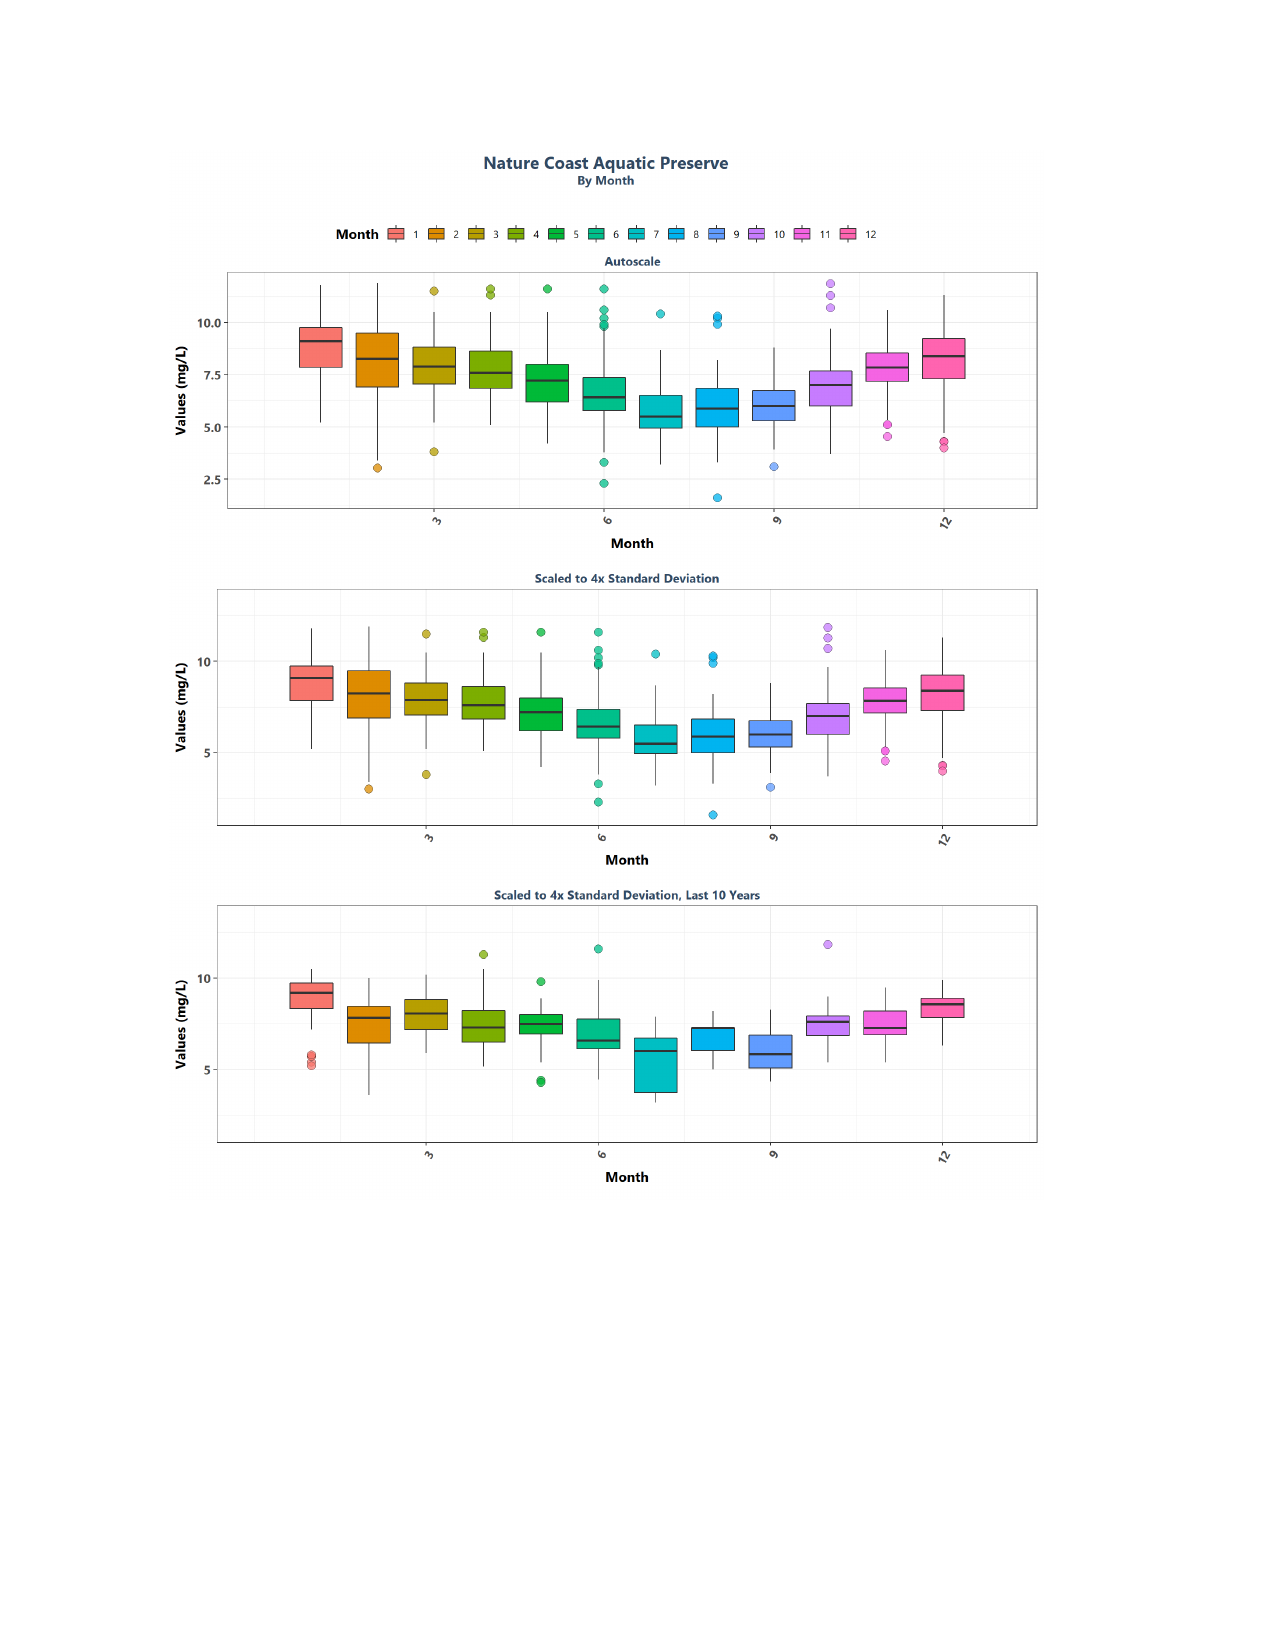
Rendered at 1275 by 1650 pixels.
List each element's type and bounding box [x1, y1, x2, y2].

picture [168, 150, 1044, 1200]
